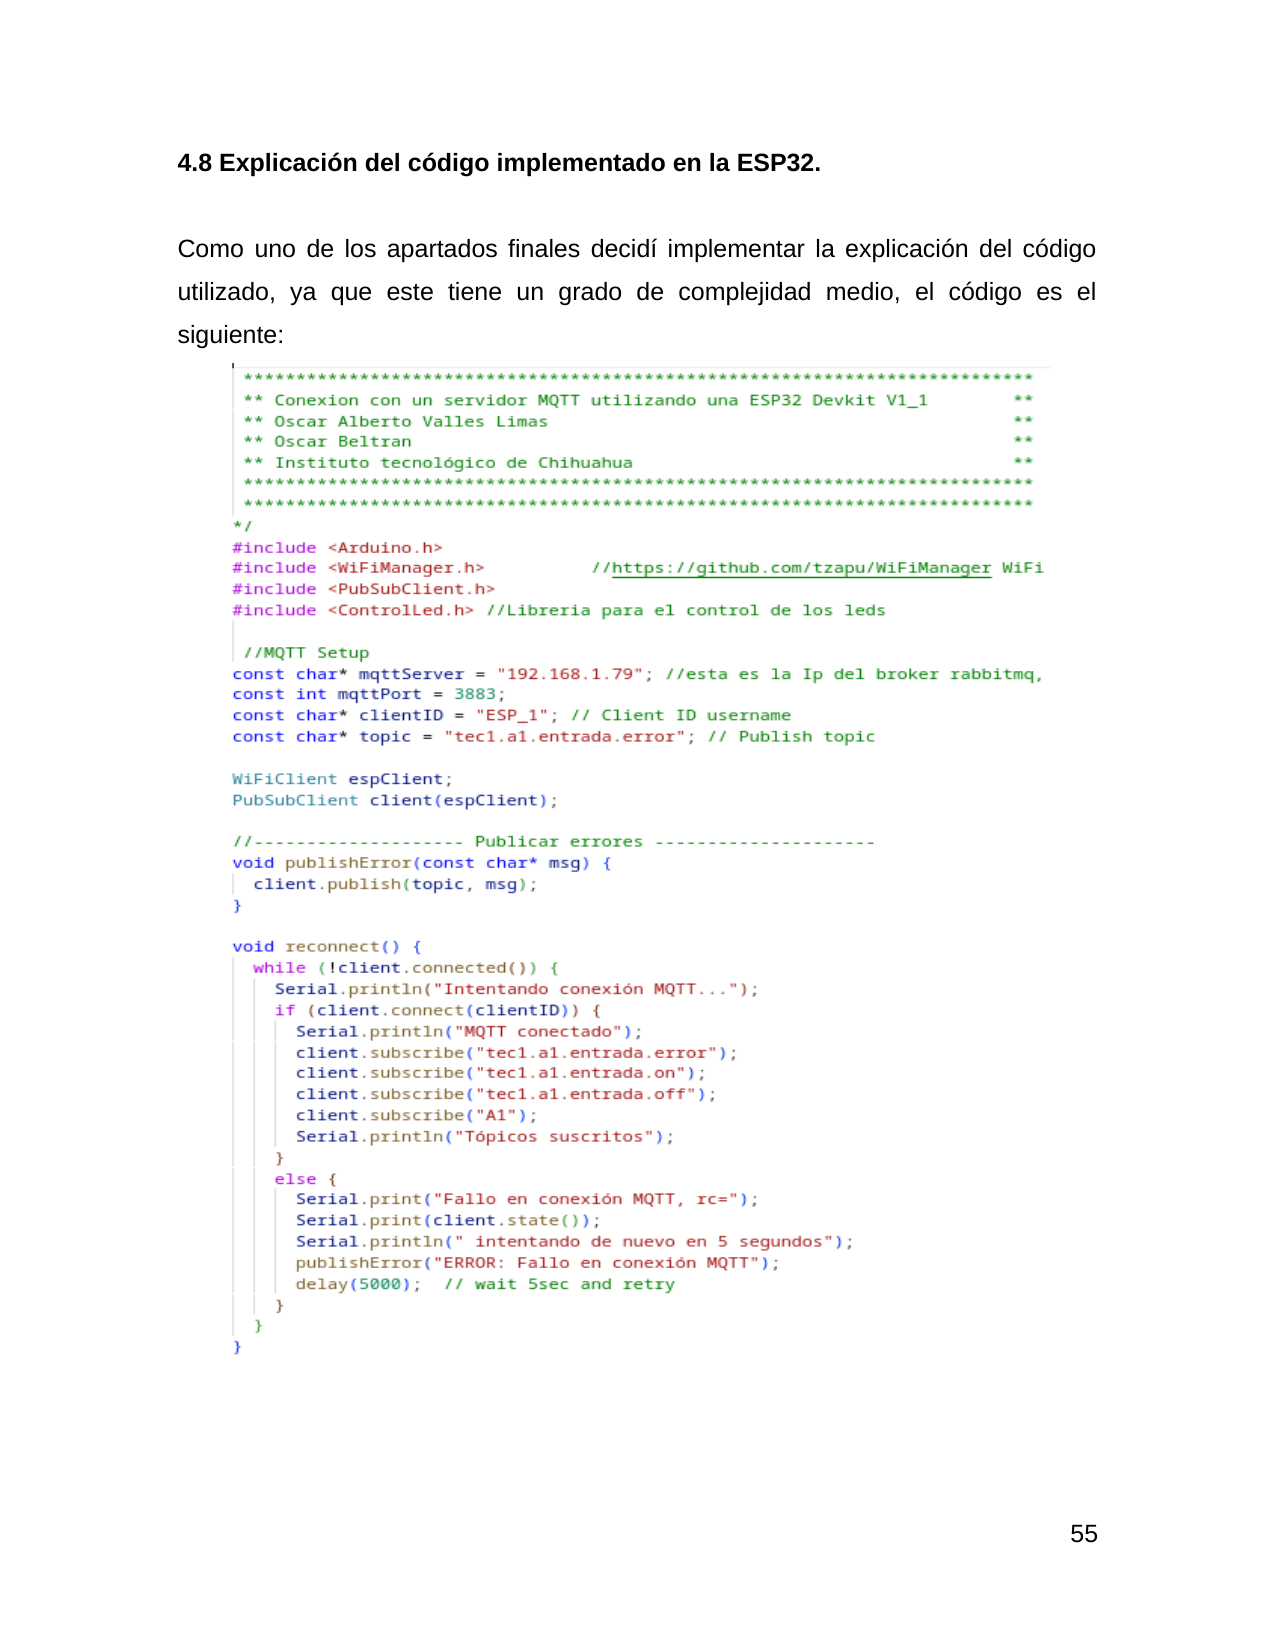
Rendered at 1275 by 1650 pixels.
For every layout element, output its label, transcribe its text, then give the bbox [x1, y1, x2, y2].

text Como uno de los apartados finales decidí implementar la explicación del código utilizado, ya que este tiene un grado de complejidad medio, el código es el siguiente: [177, 234, 1098, 349]
picture [225, 363, 1050, 1373]
text 4.8 Explicación del código implementado en la ESP32. [177, 148, 1098, 176]
